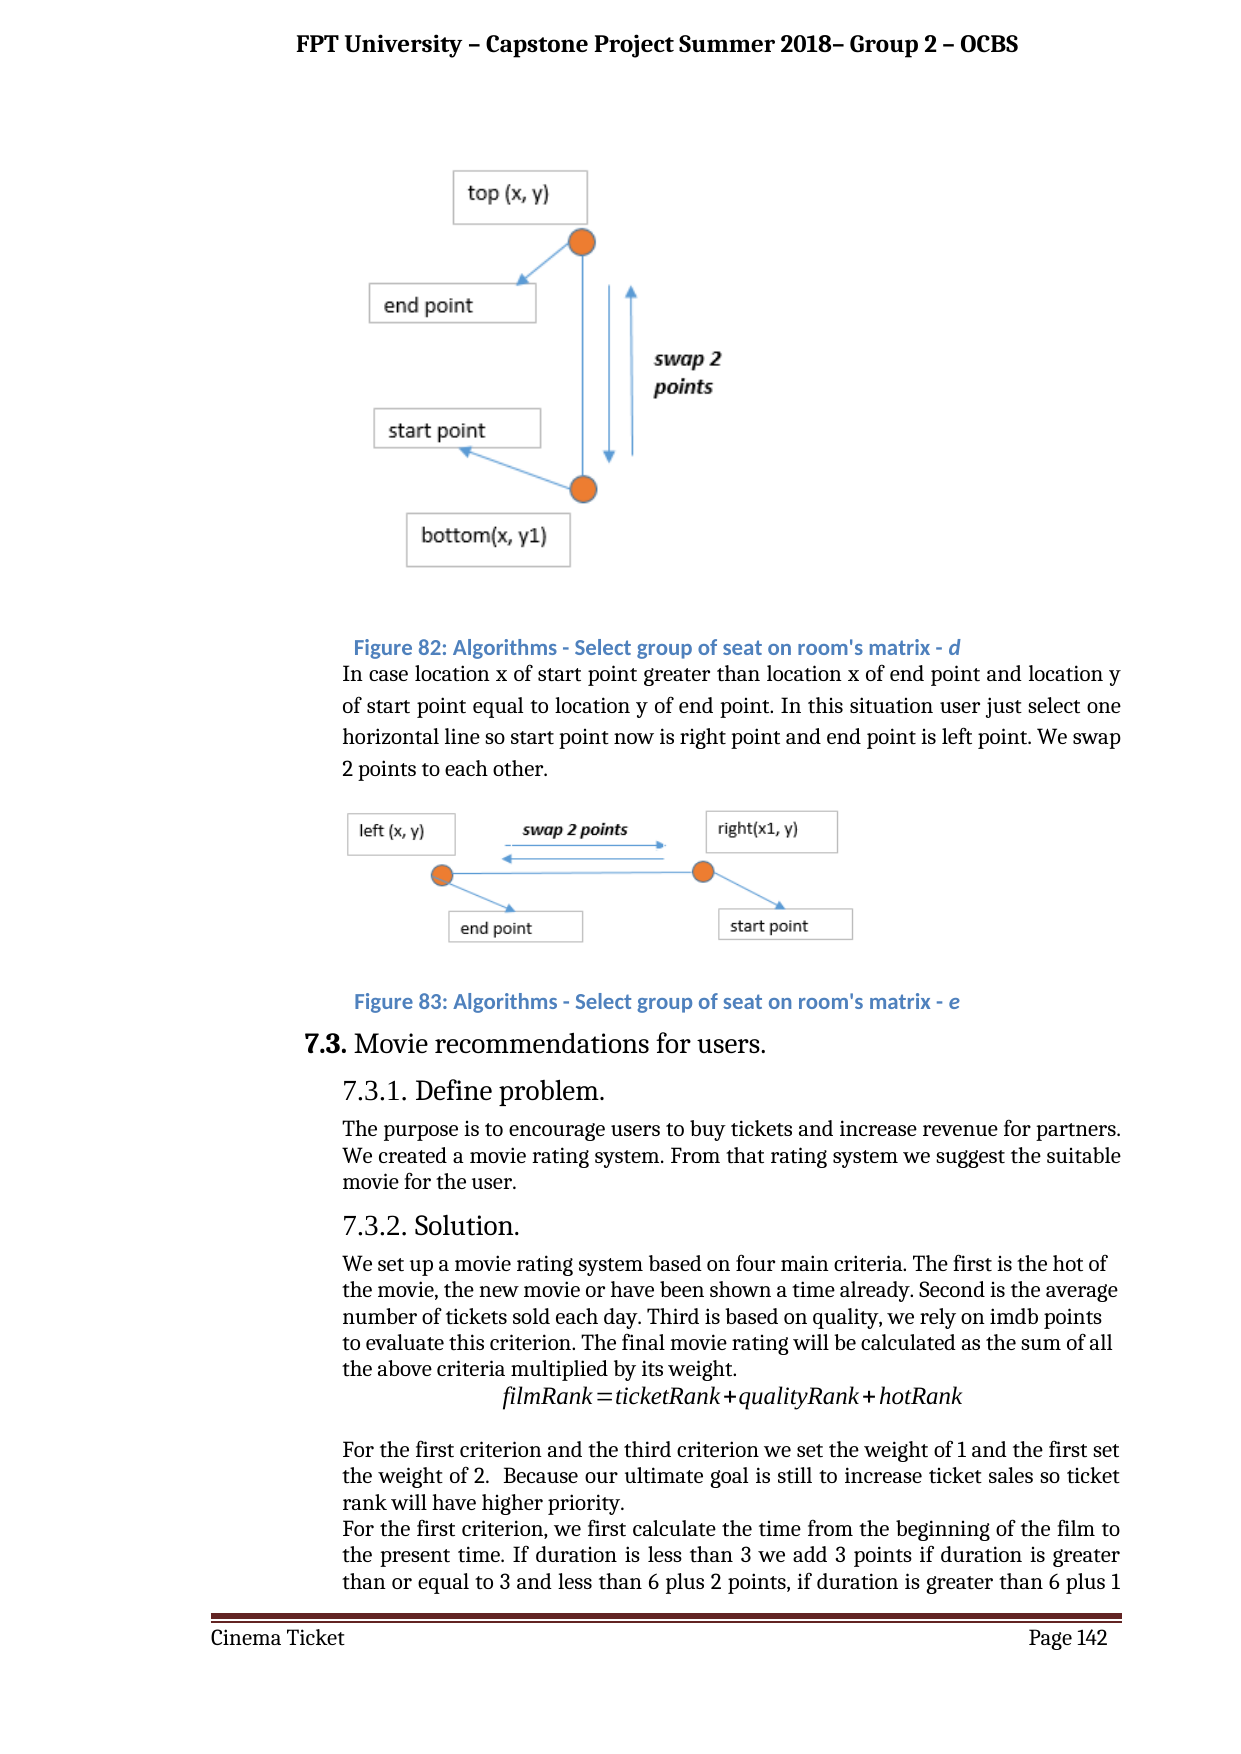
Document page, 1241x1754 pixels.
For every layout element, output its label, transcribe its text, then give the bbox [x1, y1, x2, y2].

picture [342, 147, 747, 613]
picture [342, 801, 867, 967]
text For the first criterion and the third criterion we set the weight of 1 and the first set the weight of 2. Because our ultimate goal is still to increase ticket sales so ticket rank will have higher priority. [342, 1437, 1122, 1516]
text The purpose is to encourage users to buy tickets and increase revenue for partners. We created a movie rating system. From that rating system we suggest the suitable movie for the user. [342, 1116, 1122, 1195]
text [342, 1516, 1122, 1595]
text Movie recommendations for users. [304, 1027, 1122, 1061]
text Define problem. [342, 1073, 1122, 1108]
text We set up a movie rating system based on four main criteria. The first is the hot of the movie, the new movie or have been shown a time already. Second is the average number of tickets sold each day. Third is based on quality, we rely on imdb points to evaluate this criterion. The final movie rating will be calculated as the sum of all the above criteria multiplied by its weight. [342, 1251, 1122, 1382]
text Figure 82: Algorithms - Select group of seat on room's matrix - d [192, 633, 1122, 661]
text In case location x of start point greater than location x of end point and location y of start point equal to location y of end point. In this situation user just select one horizontal line so start point now is right point and end point is left point. We swap 2 points to each other. [342, 661, 1122, 782]
text Solution. [342, 1208, 1122, 1242]
text Figure 83: Algorithms - Select group of seat on room's matrix - e [192, 987, 1122, 1015]
